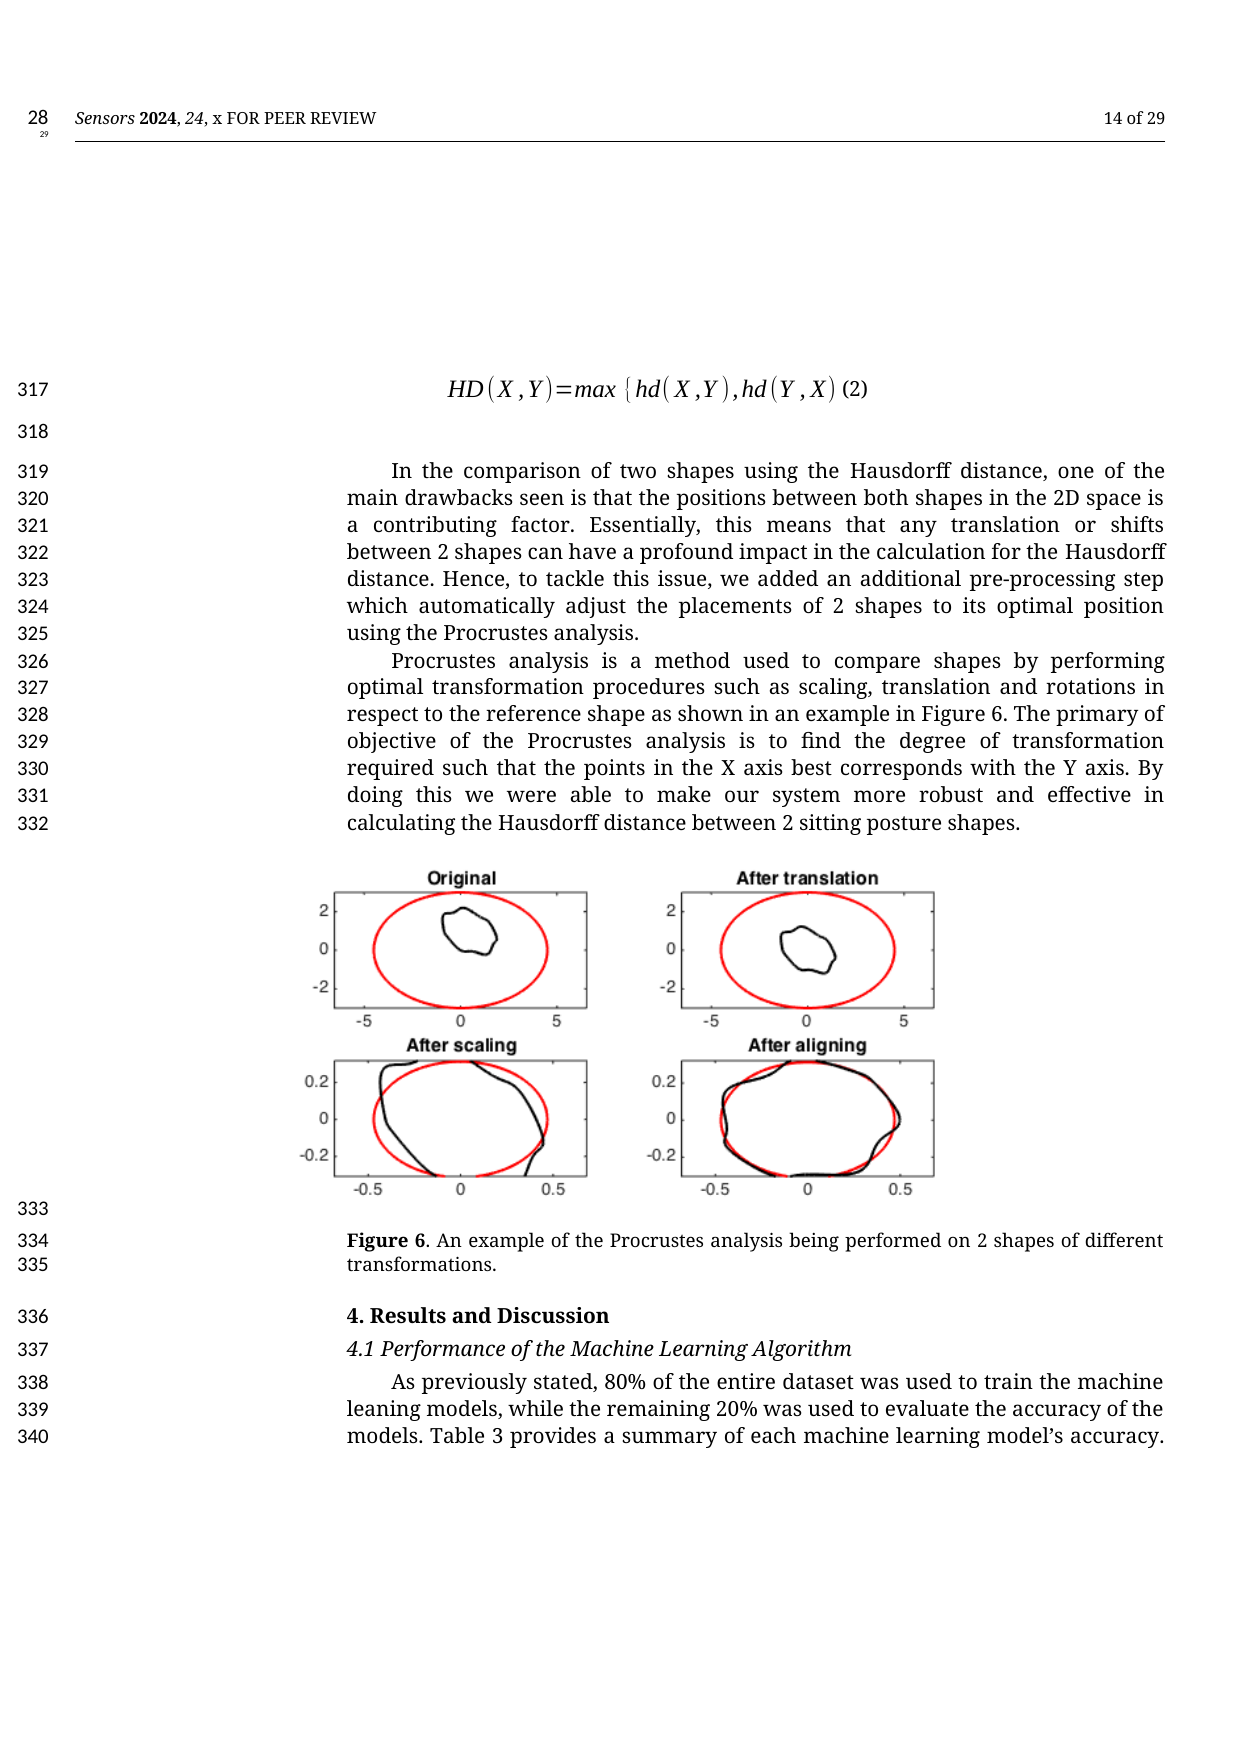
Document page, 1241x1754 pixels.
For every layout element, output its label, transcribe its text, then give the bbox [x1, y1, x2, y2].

subtitle 4.1 Performance of the Machine Learning Algorithm [347, 1335, 1165, 1362]
text Procrustes analysis is a method used to compare shapes by performing optimal transformation procedures such as scaling, translation and rotations in respect to the reference shape as shown in an example in Figure 6. The primary of objective of the Procrustes analysis is to find the degree of transformation required such that the points in the X axis best corresponds with the Y axis. By doing this we were able to make our system more robust and effective in calculating the Hausdorff distance between 2 sitting posture shapes. [347, 647, 1165, 836]
subtitle 4. Results and Discussion [347, 1302, 1165, 1329]
picture [226, 861, 1015, 1216]
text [347, 1368, 1165, 1449]
text (2) [149, 374, 1165, 404]
text Figure 6. An example of the Procrustes analysis being performed on 2 shapes of different transformations. [347, 1228, 1165, 1277]
text In the comparison of two shapes using the Hausdorff distance, one of the main drawbacks seen is that the positions between both shapes in the 2D space is a contributing factor. Essentially, this means that any translation or shifts between 2 shapes can have a profound impact in the calculation for the Hausdorff distance. Hence, to tackle this issue, we added an additional pre-processing step which automatically adjust the placements of 2 shapes to its optimal position using the Procrustes analysis. [347, 457, 1165, 647]
